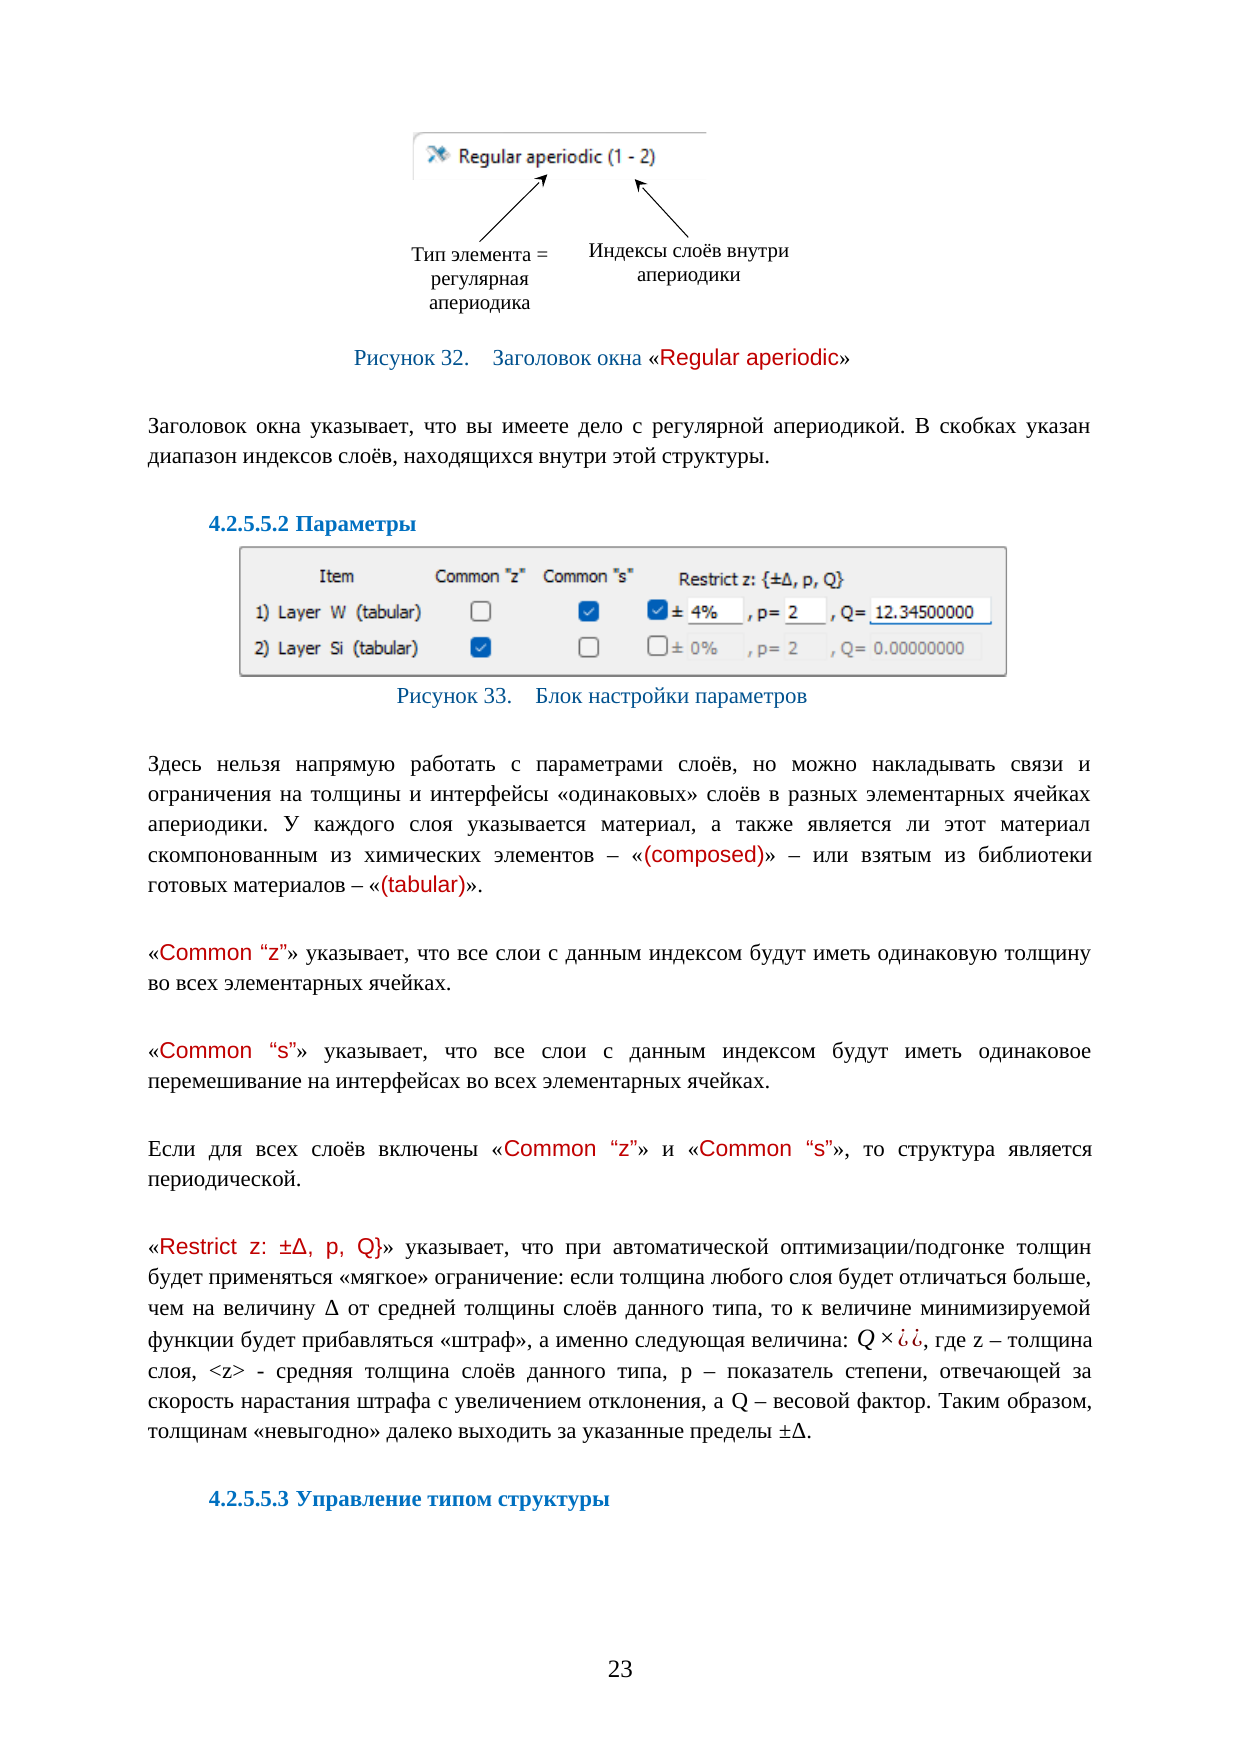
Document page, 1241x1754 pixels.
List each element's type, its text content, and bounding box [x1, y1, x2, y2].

picture [239, 546, 1008, 677]
subtitle Параметры [209, 510, 1093, 537]
text «Common “s”» указывает, что все слои с данным индексом будут иметь одинаковое перемешивание на интерфейсах во всех элементарных ячейках. [148, 1037, 1093, 1094]
list Заголовок окна «Regular aperiodic» [178, 133, 1093, 371]
text Здесь нельзя напрямую работать с параметрами слоёв, но можно накладывать связи и ограничения на толщины и интерфейсы «одинаковых» слоёв в разных элементарных ячейках апериодики. У каждого слоя указывается материал, а также является ли этот материал скомпонованным из химических элементов – «(composed)» – или взятым из библиотеки готовых материалов – «(tabular)». [148, 750, 1093, 897]
subtitle Управление типом структуры [209, 1485, 1093, 1511]
text Заголовок окна указывает, что вы имеете дело с регулярной апериодикой. В скобках указан диапазон индексов слоёв, находящихся внутри этой структуры. [148, 412, 1093, 469]
text Если для всех слоёв включены «Common “z”» и «Common “s”», то структура является периодической. [148, 1135, 1093, 1192]
picture [412, 132, 707, 180]
text «Common “z”» указывает, что все слои с данным индексом будут иметь одинаковую толщину во всех элементарных ячейках. [148, 939, 1093, 996]
text «Restrict z: ±Δ, p, Q}» указывает, что при автоматической оптимизации/подгонке толщин будет применяться «мягкое» ограничение: если толщина любого слоя будет отличаться больше, чем на величину Δ от средней толщины слоёв данного типа, то к величине минимизируемой функции будет прибавляться «штраф», а именно следующая величина: , где z – толщина слоя, <z> - средняя толщина слоёв данного типа, p – показатель степени, отвечающей за скорость нарастания штрафа с увеличением отклонения, а Q – весовой фактор. Таким образом, толщинам «невыгодно» далеко выходить за указанные пределы ±Δ. [148, 1233, 1093, 1443]
